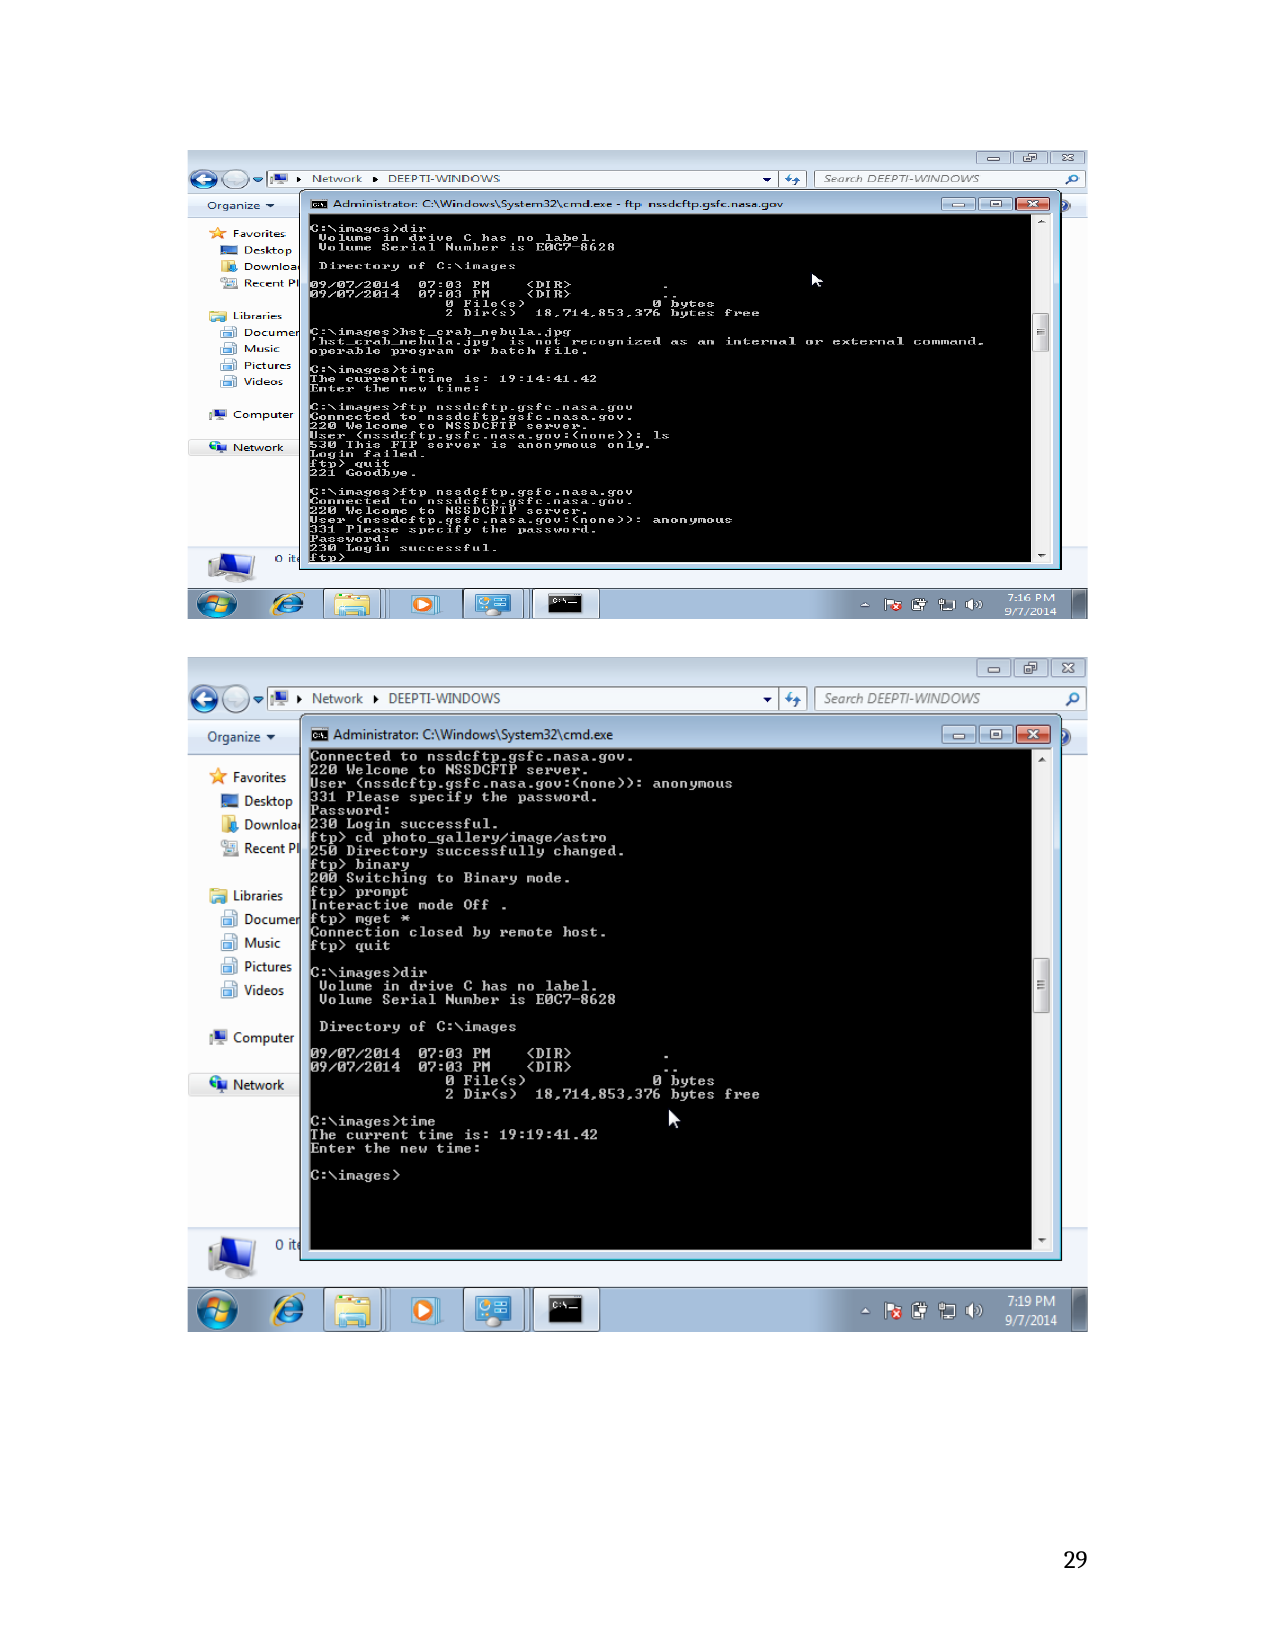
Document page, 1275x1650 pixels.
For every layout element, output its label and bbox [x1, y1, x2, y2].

picture [187, 657, 1088, 1332]
picture [187, 150, 1088, 619]
